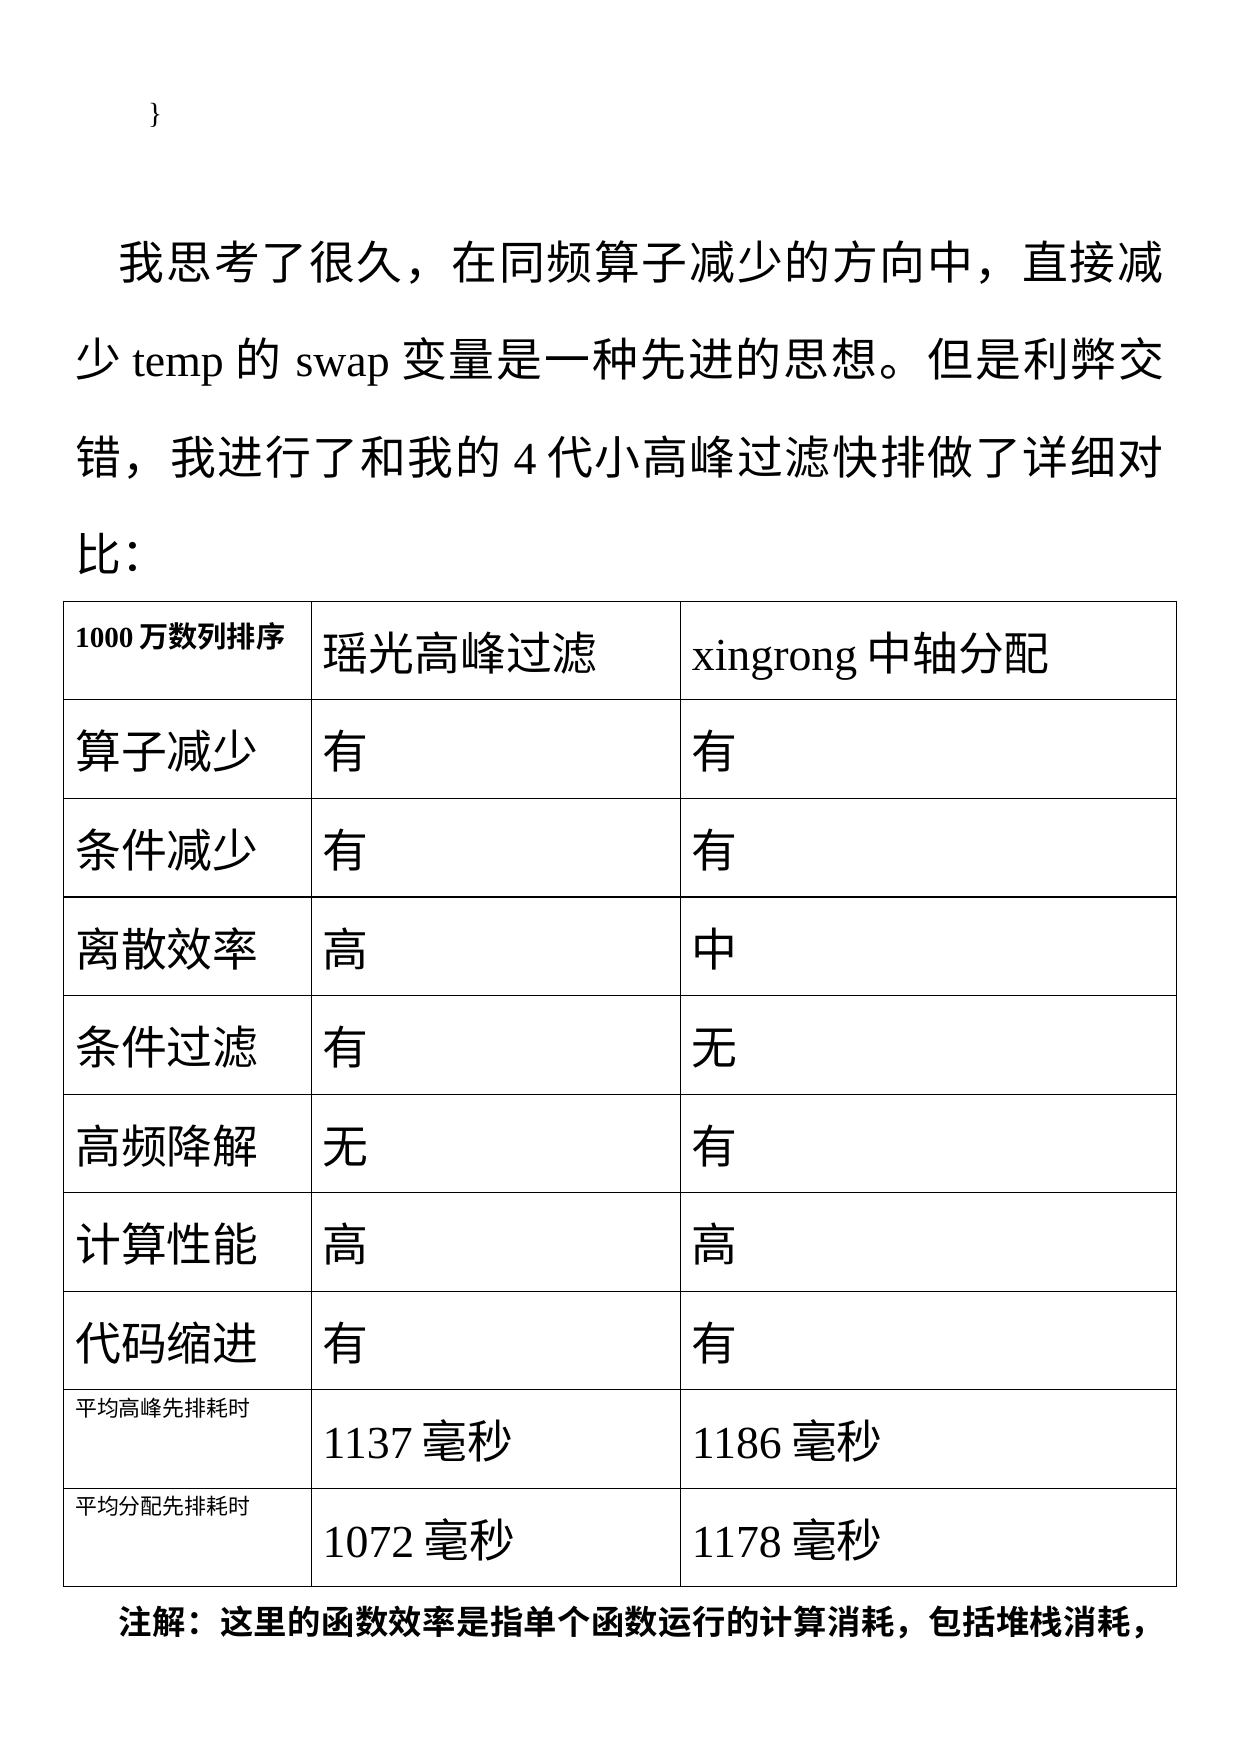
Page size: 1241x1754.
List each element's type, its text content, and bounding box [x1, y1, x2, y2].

table_cell 1178毫秒 [681, 1489, 1176, 1586]
table_cell 平均高峰先排耗时 [64, 1390, 311, 1488]
table_cell 有 [681, 1095, 1176, 1192]
table_cell 高 [312, 898, 680, 995]
table_cell 条件减少 [64, 799, 311, 896]
table_cell 1186毫秒 [681, 1390, 1176, 1488]
table_cell 中 [681, 898, 1176, 995]
table_cell 平均分配先排耗时 [64, 1489, 311, 1586]
table_cell 有 [312, 799, 680, 896]
table_cell 有 [312, 996, 680, 1093]
text 我思考了很久，在同频算子减少的方向中，直接减少temp的 swap变量是一种先进的思想。但是利弊交错，我进行了和我的4代小高峰过滤快排做了详细对比： [75, 211, 1165, 601]
table_cell 1137毫秒 [312, 1390, 680, 1488]
table_header xingrong中轴分配 [681, 602, 1176, 699]
table_cell 有 [312, 700, 680, 798]
table_cell 有 [681, 700, 1176, 798]
table_cell 无 [312, 1095, 680, 1192]
table_cell 高频降解 [64, 1095, 311, 1192]
table_cell 计算性能 [64, 1193, 311, 1291]
table_cell 有 [681, 799, 1176, 896]
table_cell 离散效率 [64, 898, 311, 995]
table_cell 有 [681, 1292, 1176, 1389]
table_header 瑶光高峰过滤 [312, 602, 680, 699]
table_cell 条件过滤 [64, 996, 311, 1093]
table_cell 高 [681, 1193, 1176, 1291]
table_cell 算子减少 [64, 700, 311, 798]
table_cell 1072毫秒 [312, 1489, 680, 1586]
table_header 1000万数列排序 [64, 602, 311, 699]
table_cell 代码缩进 [64, 1292, 311, 1389]
table_cell 高 [312, 1193, 680, 1291]
table_cell 无 [681, 996, 1176, 1093]
text } [75, 81, 1165, 146]
table_cell 有 [312, 1292, 680, 1389]
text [75, 1587, 1165, 1652]
